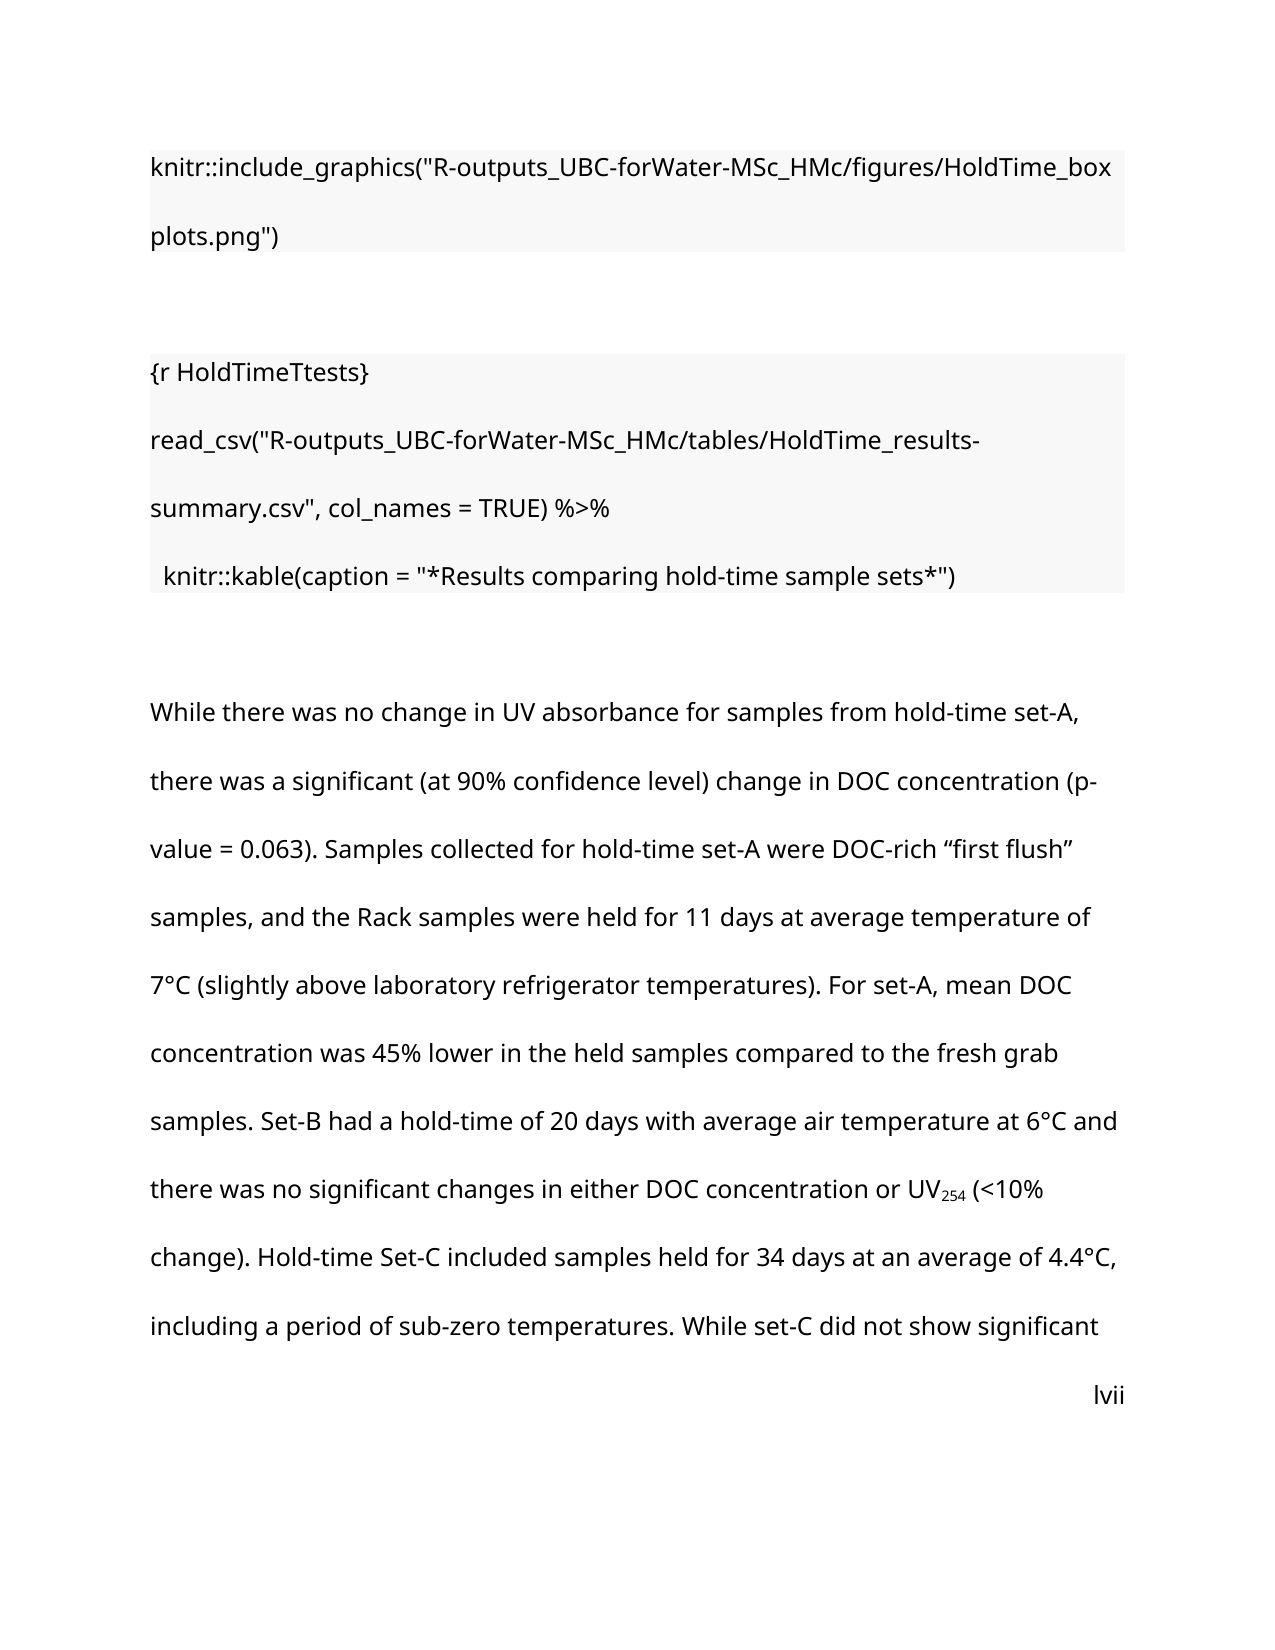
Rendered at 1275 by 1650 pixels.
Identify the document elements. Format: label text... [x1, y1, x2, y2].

text {r HoldTimeTtests} read_csv("R-outputs_UBC-forWater-MSc_HMc/tables/HoldTime_results-summary.csv", col_names = TRUE) %>% knitr::kable(caption = "*Results comparing hold-time sample sets*") [150, 354, 1125, 593]
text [150, 695, 1125, 1342]
text {r HoldTimeBoxPlot, out.width = "100%", fig.cap = fig_cap} fig_cap = "\\label{fig:HoldTimeBoxPlot}*Sample DOC concentrations and UV absorbance at 254nm contrasting hold-time samples from collection of grab samples to retrieval of held samples.*" knitr::include_graphics("R-outputs_UBC-forWater-MSc_HMc/figures/HoldTime_boxplots.png") [150, 150, 1125, 252]
